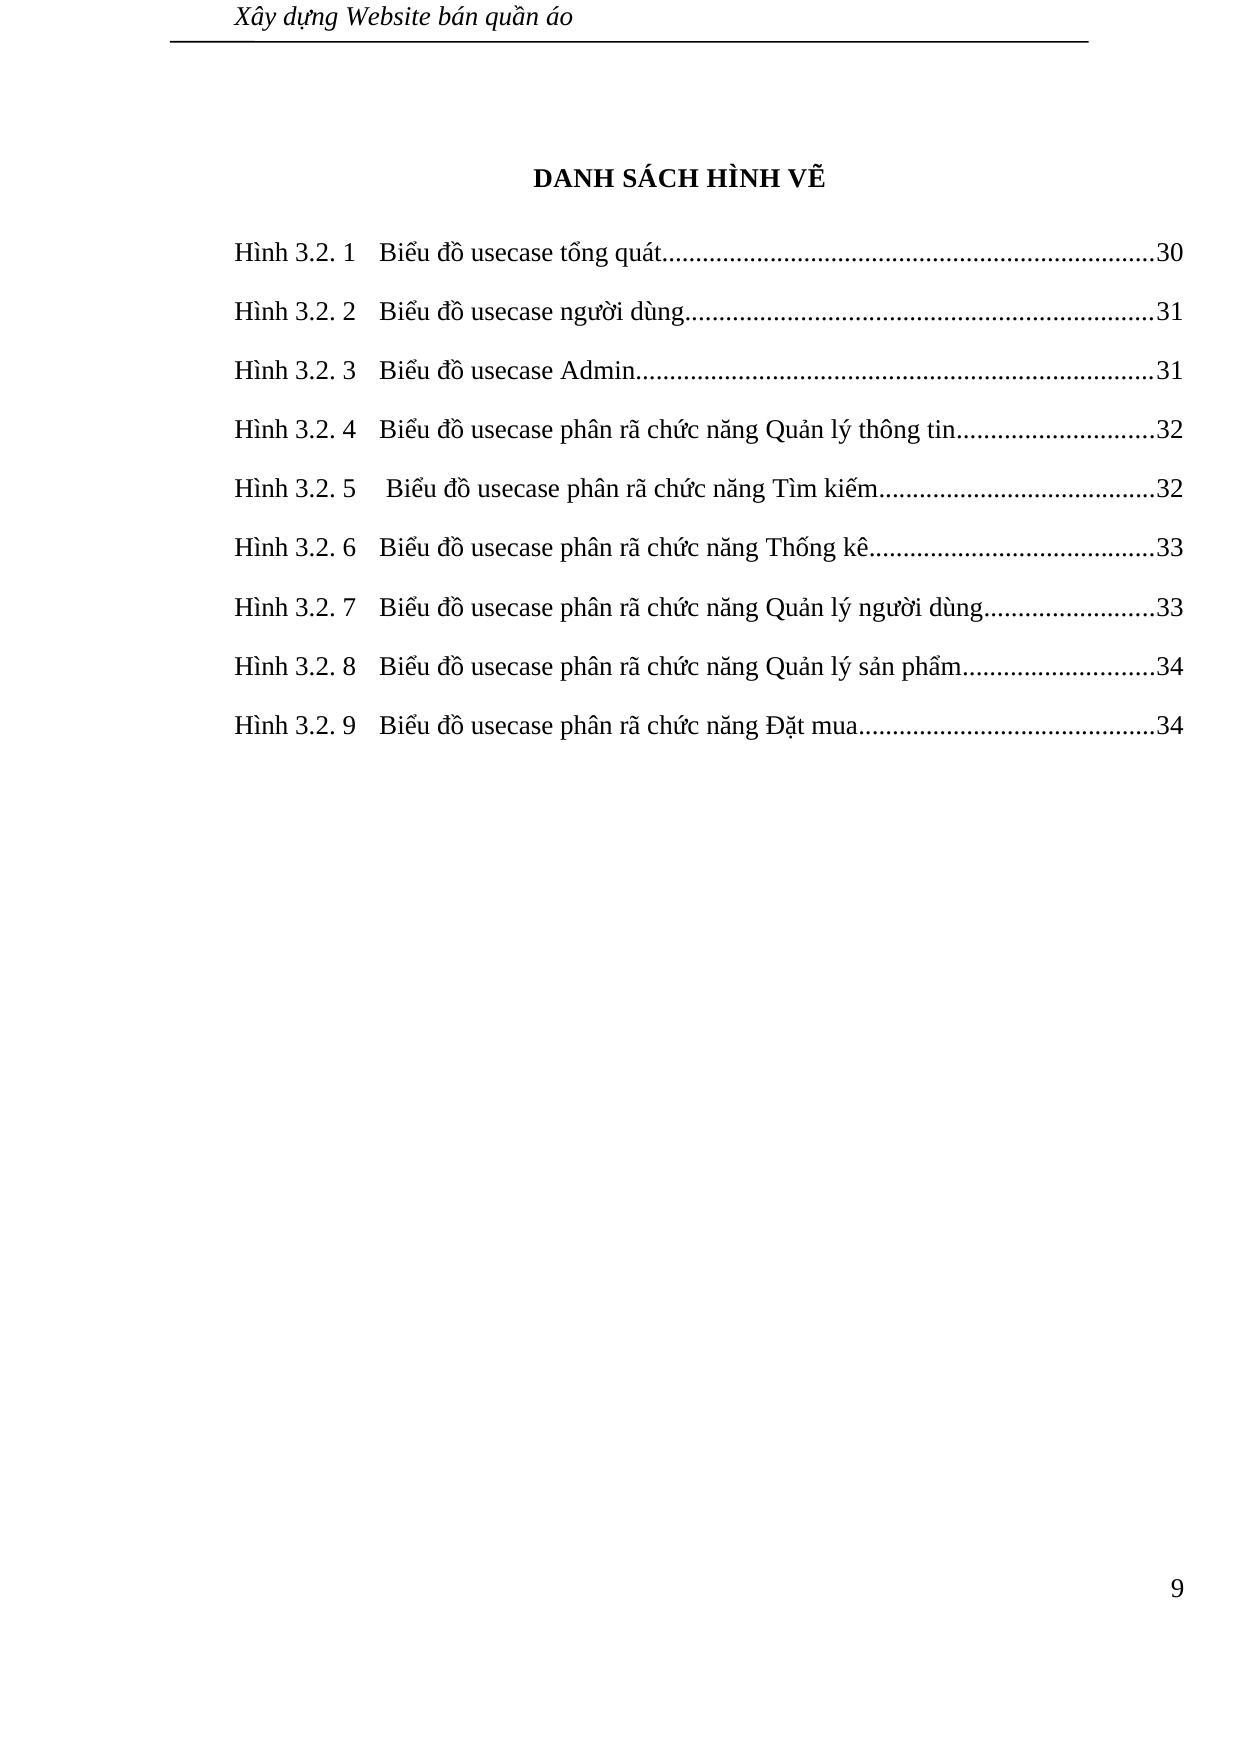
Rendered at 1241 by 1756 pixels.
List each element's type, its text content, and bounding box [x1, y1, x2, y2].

text Hình 3.2. 9 Biểu đồ usecase phân rã chức năng Đặt mua 34 [175, 709, 1184, 740]
text Hình 3.2. 6 Biểu đồ usecase phân rã chức năng Thống kê 33 [175, 532, 1184, 563]
text Hình 3.2. 4 Biểu đồ usecase phân rã chức năng Quản lý thông tin 32 [175, 413, 1184, 444]
text Hình 3.2. 1 Biểu đồ usecase tổng quát 30 [175, 236, 1184, 267]
text DANH SÁCH HÌNH VẼ [175, 162, 1184, 194]
text Hình 3.2. 2 Biểu đồ usecase người dùng 31 [175, 295, 1184, 326]
text Hình 3.2. 7 Biểu đồ usecase phân rã chức năng Quản lý người dùng 33 [175, 591, 1184, 622]
text Hình 3.2. 8 Biểu đồ usecase phân rã chức năng Quản lý sản phẩm 34 [175, 650, 1184, 681]
text Hình 3.2. 5 Biểu đồ usecase phân rã chức năng Tìm kiếm 32 [175, 472, 1184, 503]
text Hình 3.2. 3 Biểu đồ usecase Admin 31 [175, 354, 1184, 385]
